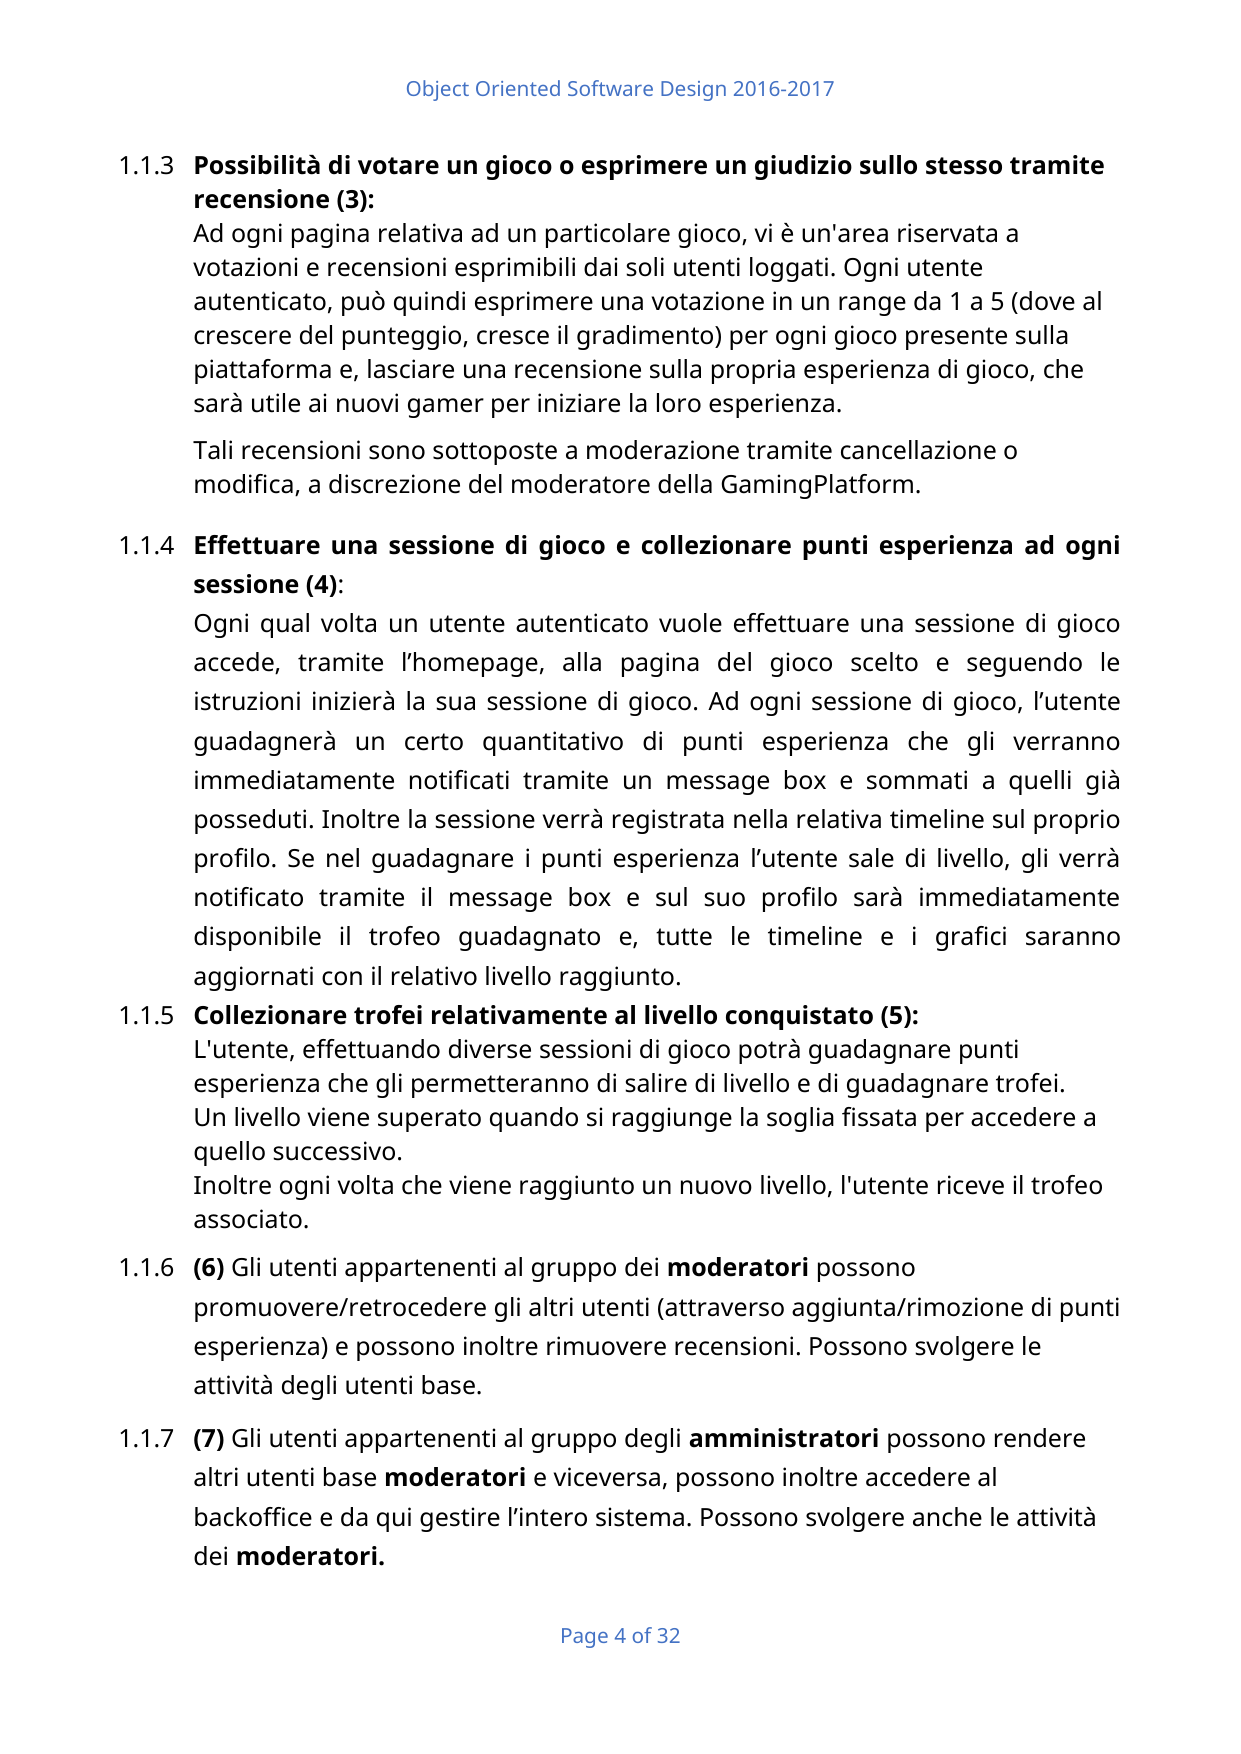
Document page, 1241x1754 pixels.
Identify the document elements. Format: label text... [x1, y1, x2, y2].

list L'utente, effettuando diverse sessioni di gioco potrà guadagnare punti esperienza che gli permetteranno di salire di livello e di guadagnare trofei. [193, 1031, 1122, 1099]
list (6) Gli utenti appartenenti al gruppo dei moderatori possono promuovere/retrocedere gli altri utenti (attraverso aggiunta/rimozione di punti esperienza) e possono inoltre rimuovere recensioni. Possono svolgere le attività degli utenti base. [118, 1250, 1122, 1402]
list (7) Gli utenti appartenenti al gruppo degli amministratori possono rendere altri utenti base moderatori e viceversa, possono inoltre accedere al backoffice e da qui gestire l’intero sistema. Possono svolgere anche le attività dei moderatori. [118, 1421, 1122, 1572]
list Ogni qual volta un utente autenticato vuole effettuare una sessione di gioco accede, tramite l’homepage, alla pagina del gioco scelto e seguendo le istruzioni inizierà la sua sessione di gioco. Ad ogni sessione di gioco, l’utente guadagnerà un certo quantitativo di punti esperienza che gli verranno immediatamente notificati tramite un message box e sommati a quelli già posseduti. Inoltre la sessione verrà registrata nella relativa timeline sul proprio profilo. Se nel guadagnare i punti esperienza l’utente sale di livello, gli verrà notificato tramite il message box e sul suo profilo sarà immediatamente disponibile il trofeo guadagnato e, tutte le timeline e i grafici saranno aggiornati con il relativo livello raggiunto. [193, 606, 1122, 992]
list Possibilità di votare un gioco o esprimere un giudizio sullo stesso tramite recensione (3): [118, 148, 1122, 216]
list Inoltre ogni volta che viene raggiunto un nuovo livello, l'utente riceve il trofeo associato. [193, 1168, 1122, 1236]
list Collezionare trofei relativamente al livello conquistato (5): [118, 997, 1122, 1031]
list Un livello viene superato quando si raggiunge la soglia fissata per accedere a quello successivo. [193, 1099, 1122, 1168]
text Ad ogni pagina relativa ad un particolare gioco, vi è un'area riservata a votazioni e recensioni esprimibili dai soli utenti loggati. Ogni utente autenticato, può quindi esprimere una votazione in un range da 1 a 5 (dove al crescere del punteggio, cresce il gradimento) per ogni gioco presente sulla piattaforma e, lasciare una recensione sulla propria esperienza di gioco, che sarà utile ai nuovi gamer per iniziare la loro esperienza. [193, 216, 1122, 420]
list Effettuare una sessione di gioco e collezionare punti esperienza ad ogni sessione (4): [118, 527, 1122, 601]
text Tali recensioni sono sottoposte a moderazione tramite cancellazione o modifica, a discrezione del moderatore della GamingPlatform. [193, 433, 1122, 501]
